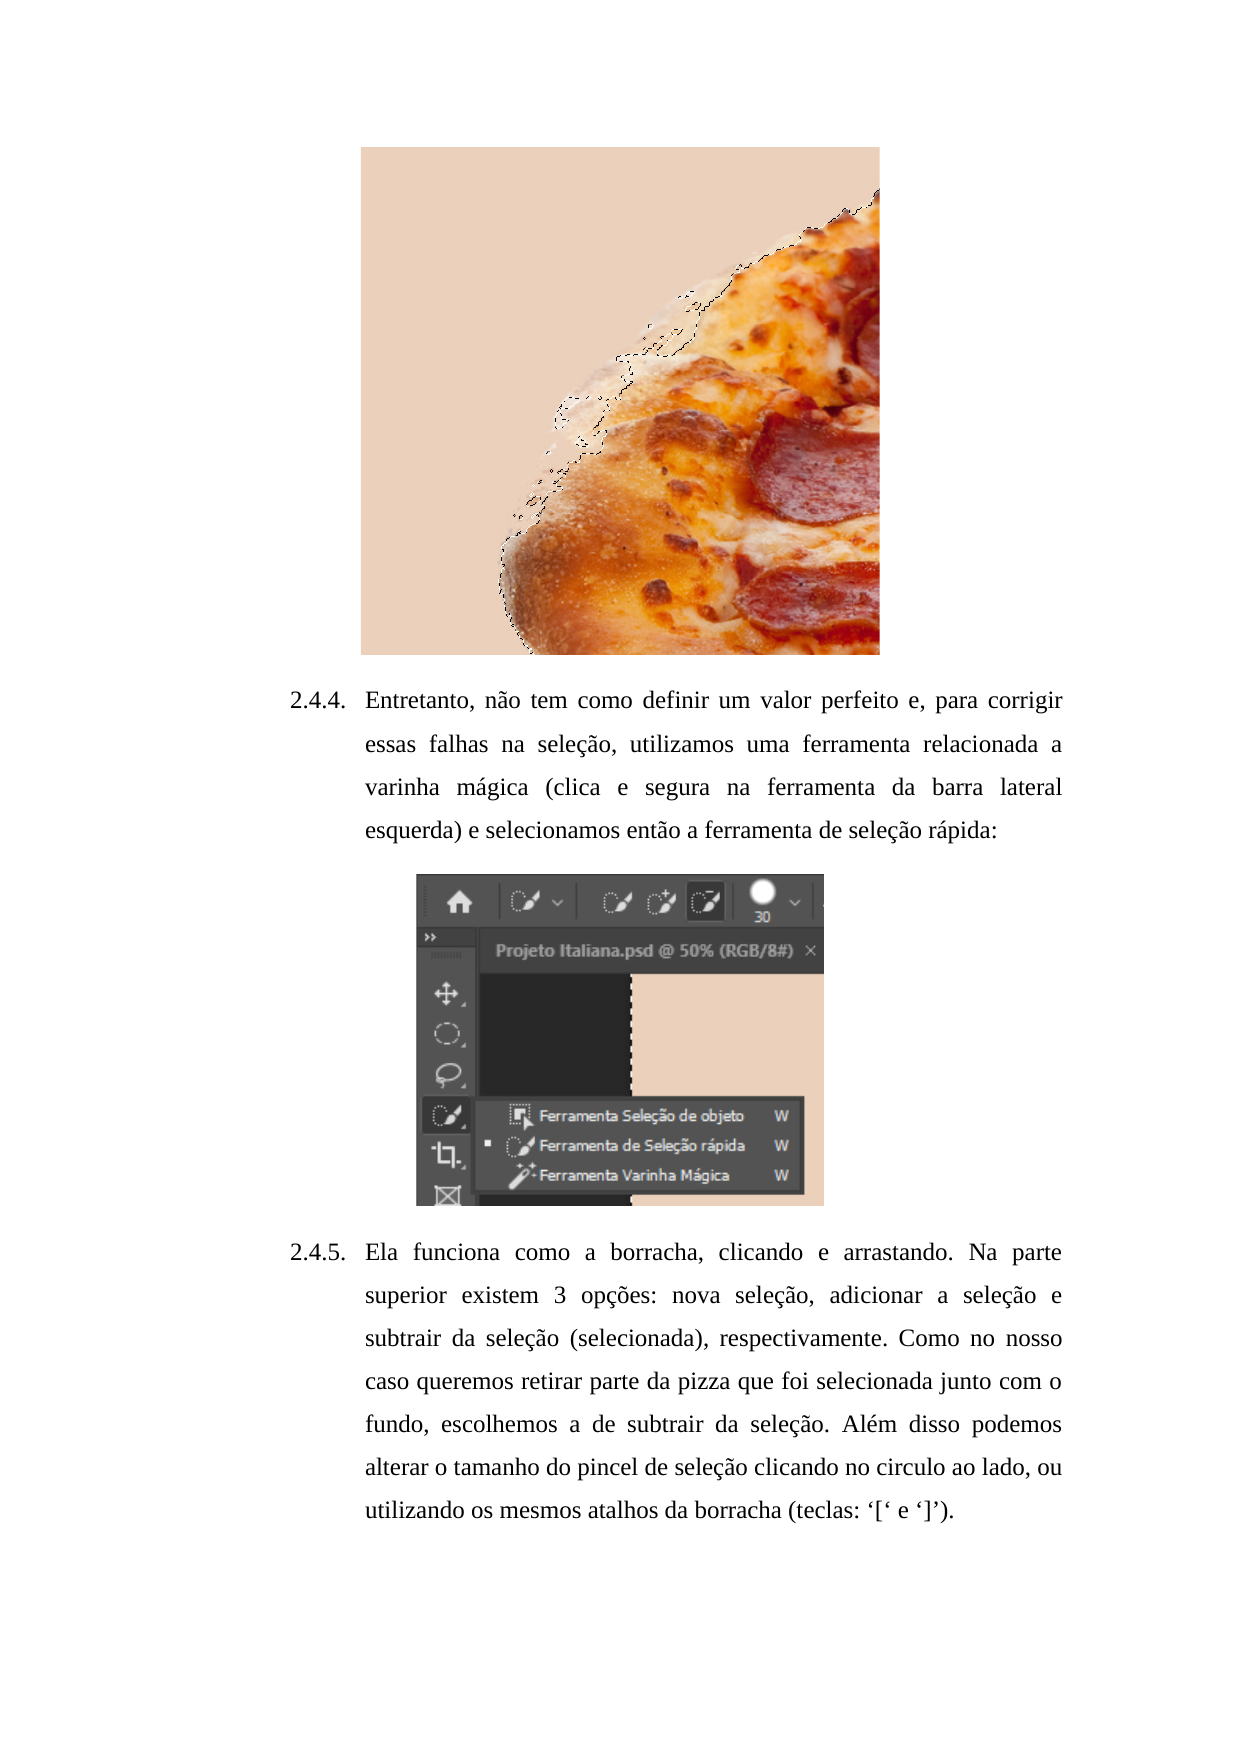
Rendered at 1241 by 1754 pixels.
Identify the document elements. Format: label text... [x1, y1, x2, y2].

list Ela funciona como a borracha, clicando e arrastando. Na parte superior existem 3 opções: nova seleção, adicionar a seleção e subtrair da seleção (selecionada), respectivamente. Como no nosso caso queremos retirar parte da pizza que foi selecionada junto com o fundo, escolhemos a de subtrair da seleção. Além disso podemos alterar o tamanho do pincel de seleção clicando no circulo ao lado, ou utilizando os mesmos atalhos da borracha (teclas: ‘[‘ e ‘]’). [290, 1237, 1063, 1524]
list Entretanto, não tem como definir um valor perfeito e, para corrigir essas falhas na seleção, utilizamos uma ferramenta relacionada a varinha mágica (clica e segura na ferramenta da barra lateral esquerda) e selecionamos então a ferramenta de seleção rápida: [290, 686, 1063, 844]
picture [416, 874, 824, 1206]
picture [360, 147, 880, 655]
